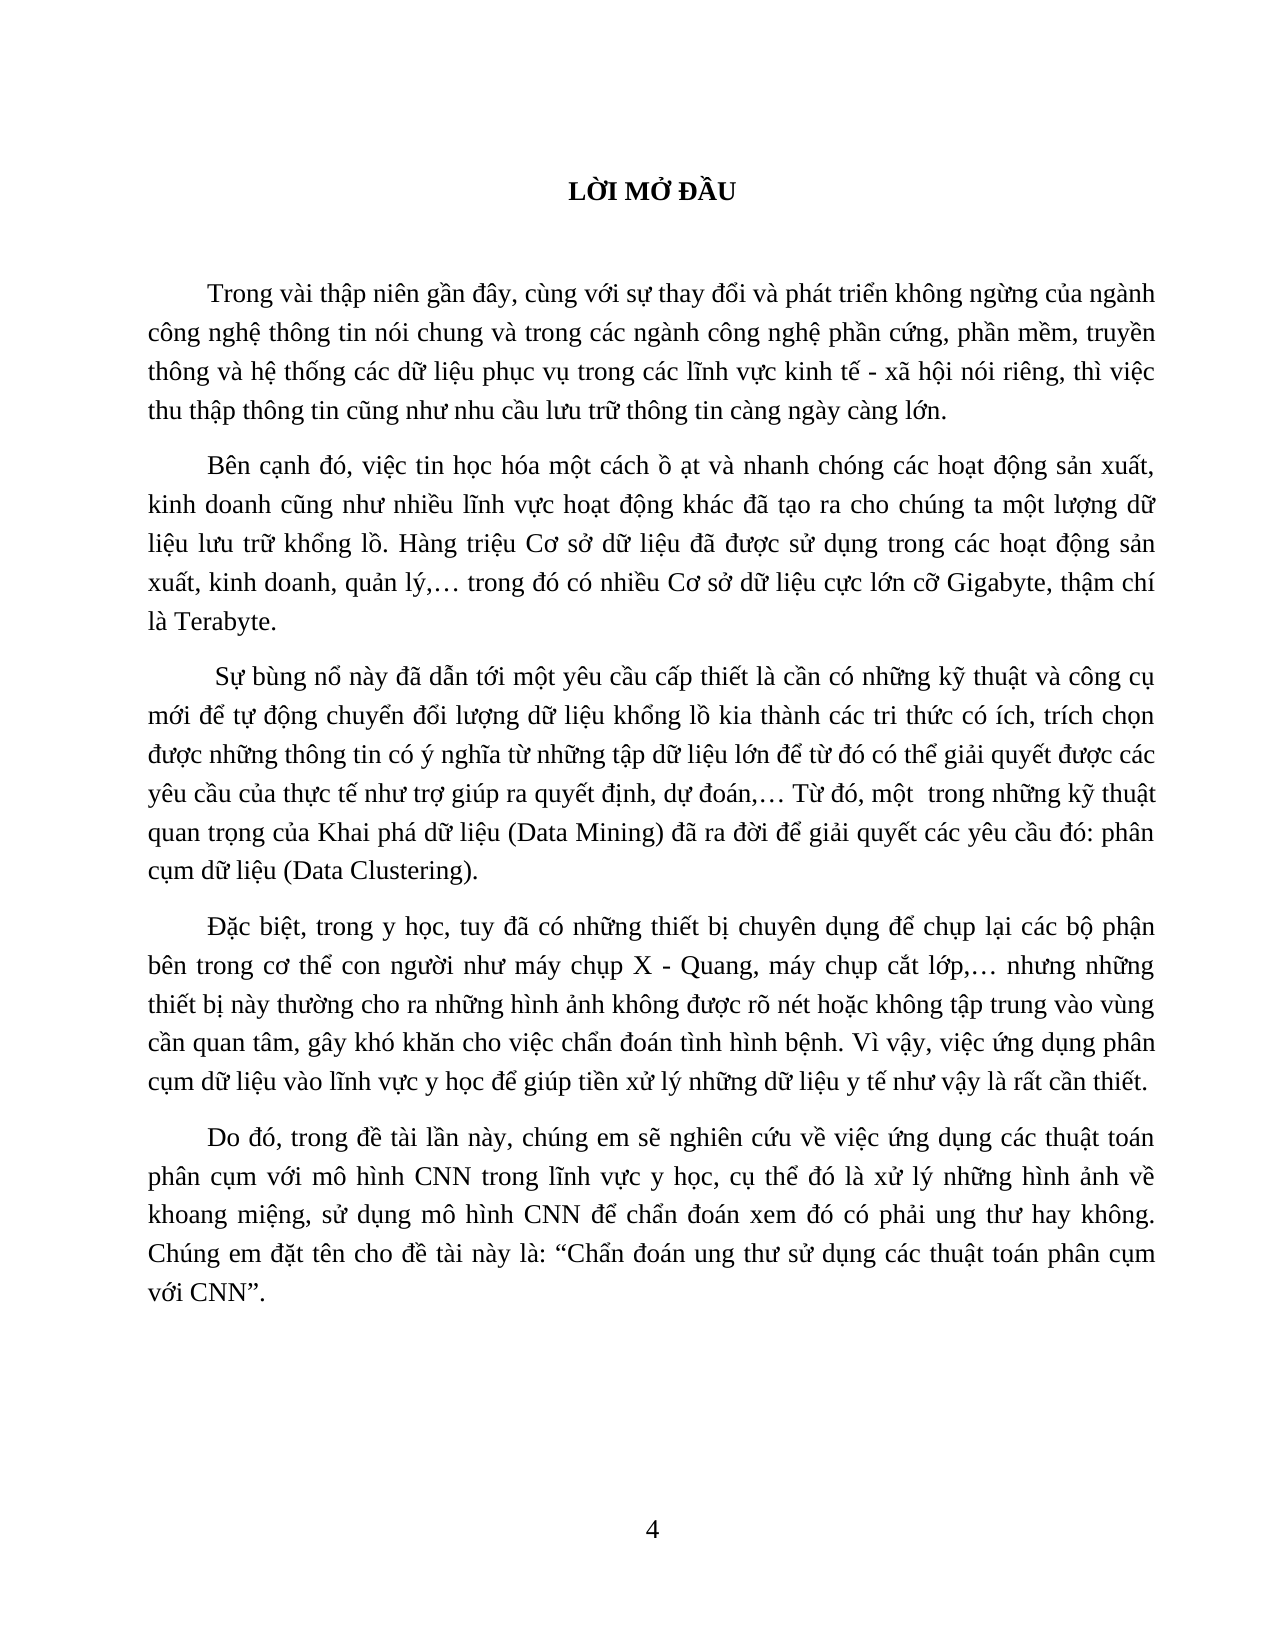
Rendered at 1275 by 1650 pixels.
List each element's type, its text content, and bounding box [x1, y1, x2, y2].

text Trong vài thập niên gần đây, cùng với sự thay đổi và phát triển không ngừng của ngành công nghệ thông tin nói chung và trong các ngành công nghệ phần cứng, phần mềm, truyền thông và hệ thống các dữ liệu phục vụ trong các lĩnh vực kinh tế - xã hội nói riêng, thì việc thu thập thông tin cũng như nhu cầu lưu trữ thông tin càng ngày càng lớn. [148, 277, 1157, 425]
text Đặc biệt, trong y học, tuy đã có những thiết bị chuyên dụng để chụp lại các bộ phận bên trong cơ thể con người như máy chụp X - Quang, máy chụp cắt lớp,… nhưng những thiết bị này thường cho ra những hình ảnh không được rõ nét hoặc không tập trung vào vùng cần quan tâm, gây khó khăn cho việc chẩn đoán tình hình bệnh. Vì vậy, việc ứng dụng phân cụm dữ liệu vào lĩnh vực y học để giúp tiền xử lý những dữ liệu y tế như vậy là rất cần thiết. [148, 910, 1157, 1097]
text Sự bùng nổ này đã dẫn tới một yêu cầu cấp thiết là cần có những kỹ thuật và công cụ mới để tự động chuyển đổi lượng dữ liệu khổng lồ kia thành các tri thức có ích, trích chọn được những thông tin có ý nghĩa từ những tập dữ liệu lớn để từ đó có thể giải quyết được các yêu cầu của thực tế như trợ giúp ra quyết định, dự đoán,… Từ đó, một trong những kỹ thuật quan trọng của Khai phá dữ liệu (Data Mining) đã ra đời để giải quyết các yêu cầu đó: phân cụm dữ liệu (Data Clustering). [148, 660, 1157, 886]
subtitle LỜI MỞ ĐẦU [148, 175, 1157, 206]
text Bên cạnh đó, việc tin học hóa một cách ồ ạt và nhanh chóng các hoạt động sản xuất, kinh doanh cũng như nhiều lĩnh vực hoạt động khác đã tạo ra cho chúng ta một lượng dữ liệu lưu trữ khổng lồ. Hàng triệu Cơ sở dữ liệu đã được sử dụng trong các hoạt động sản xuất, kinh doanh, quản lý,… trong đó có nhiều Cơ sở dữ liệu cực lớn cỡ Gigabyte, thậm chí là Terabyte. [148, 449, 1157, 636]
text Do đó, trong đề tài lần này, chúng em sẽ nghiên cứu về việc ứng dụng các thuật toán phân cụm với mô hình CNN trong lĩnh vực y học, cụ thể đó là xử lý những hình ảnh về khoang miệng, sử dụng mô hình CNN để chẩn đoán xem đó có phải ung thư hay không. Chúng em đặt tên cho đề tài này là: “Chẩn đoán ung thư sử dụng các thuật toán phân cụm với CNN”. [148, 1121, 1157, 1307]
